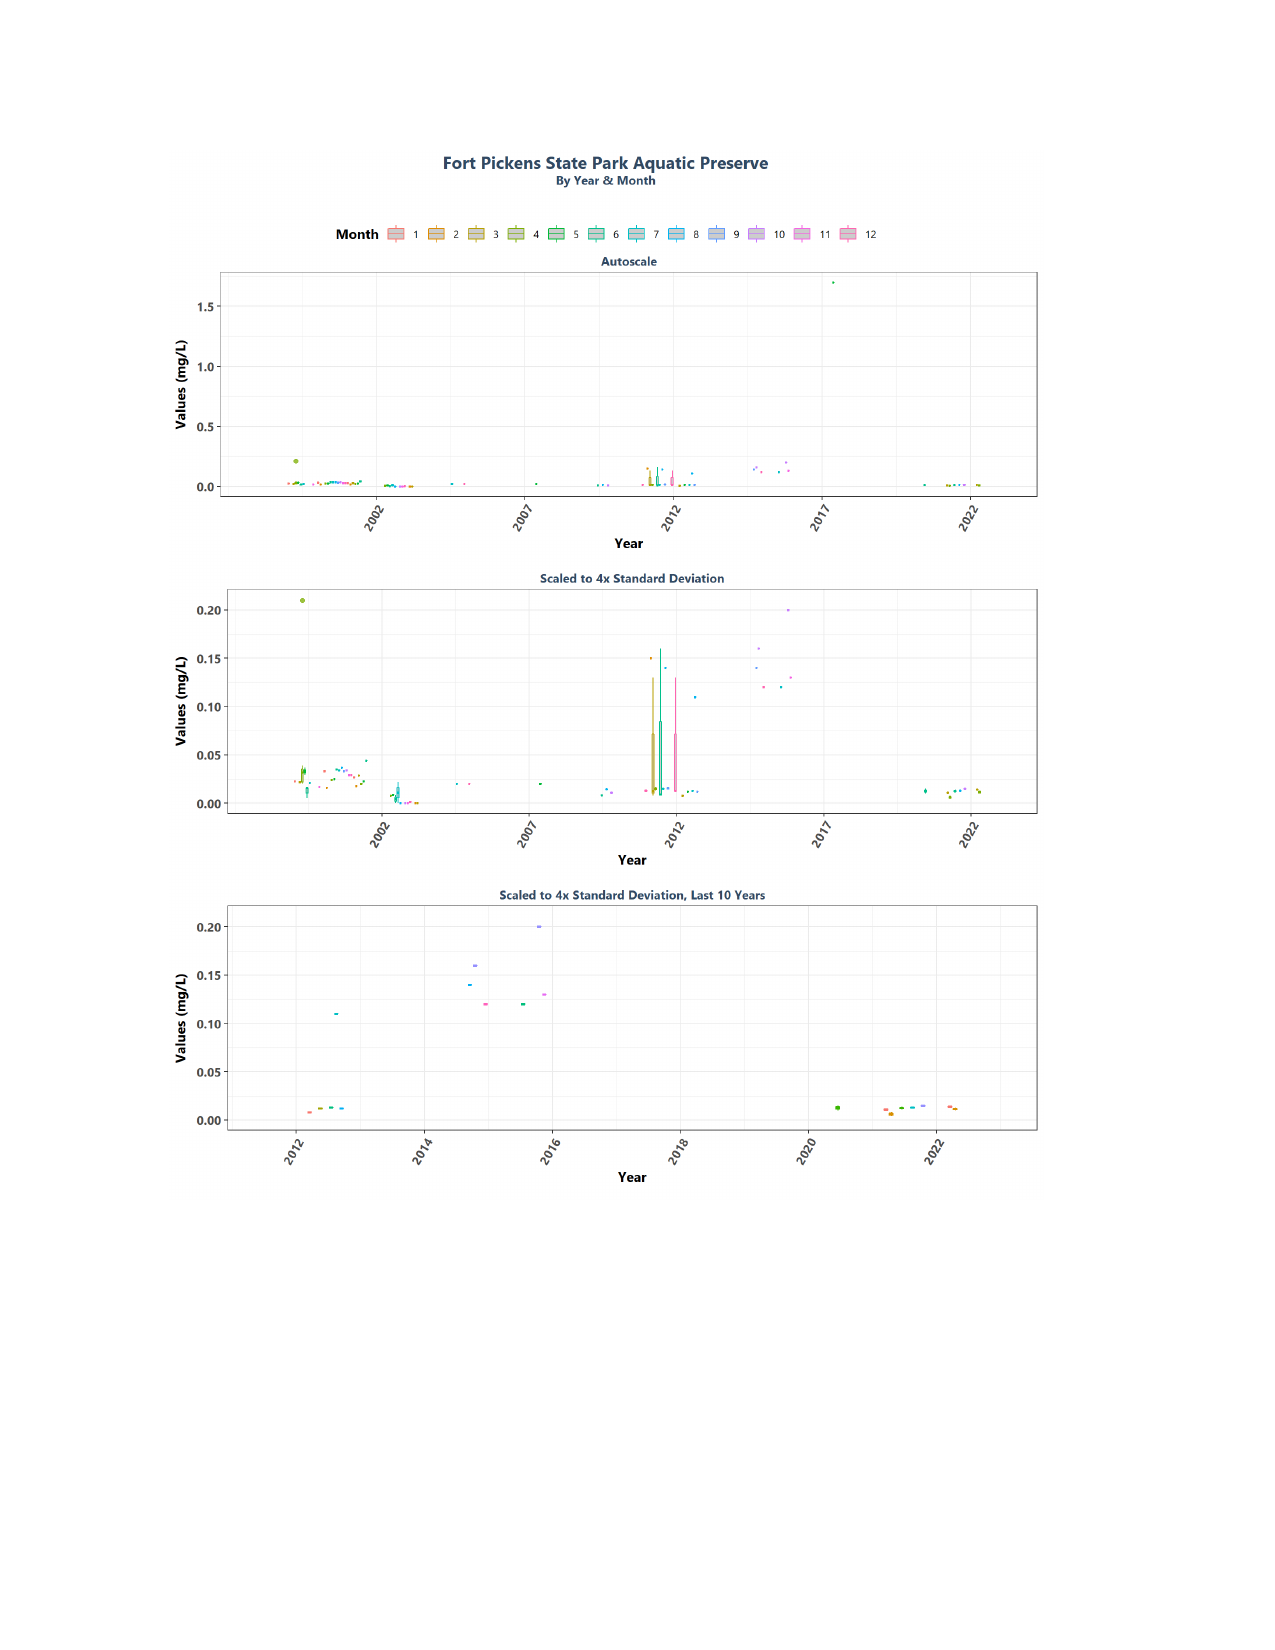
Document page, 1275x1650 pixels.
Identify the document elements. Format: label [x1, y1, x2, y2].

picture [168, 150, 1044, 1200]
